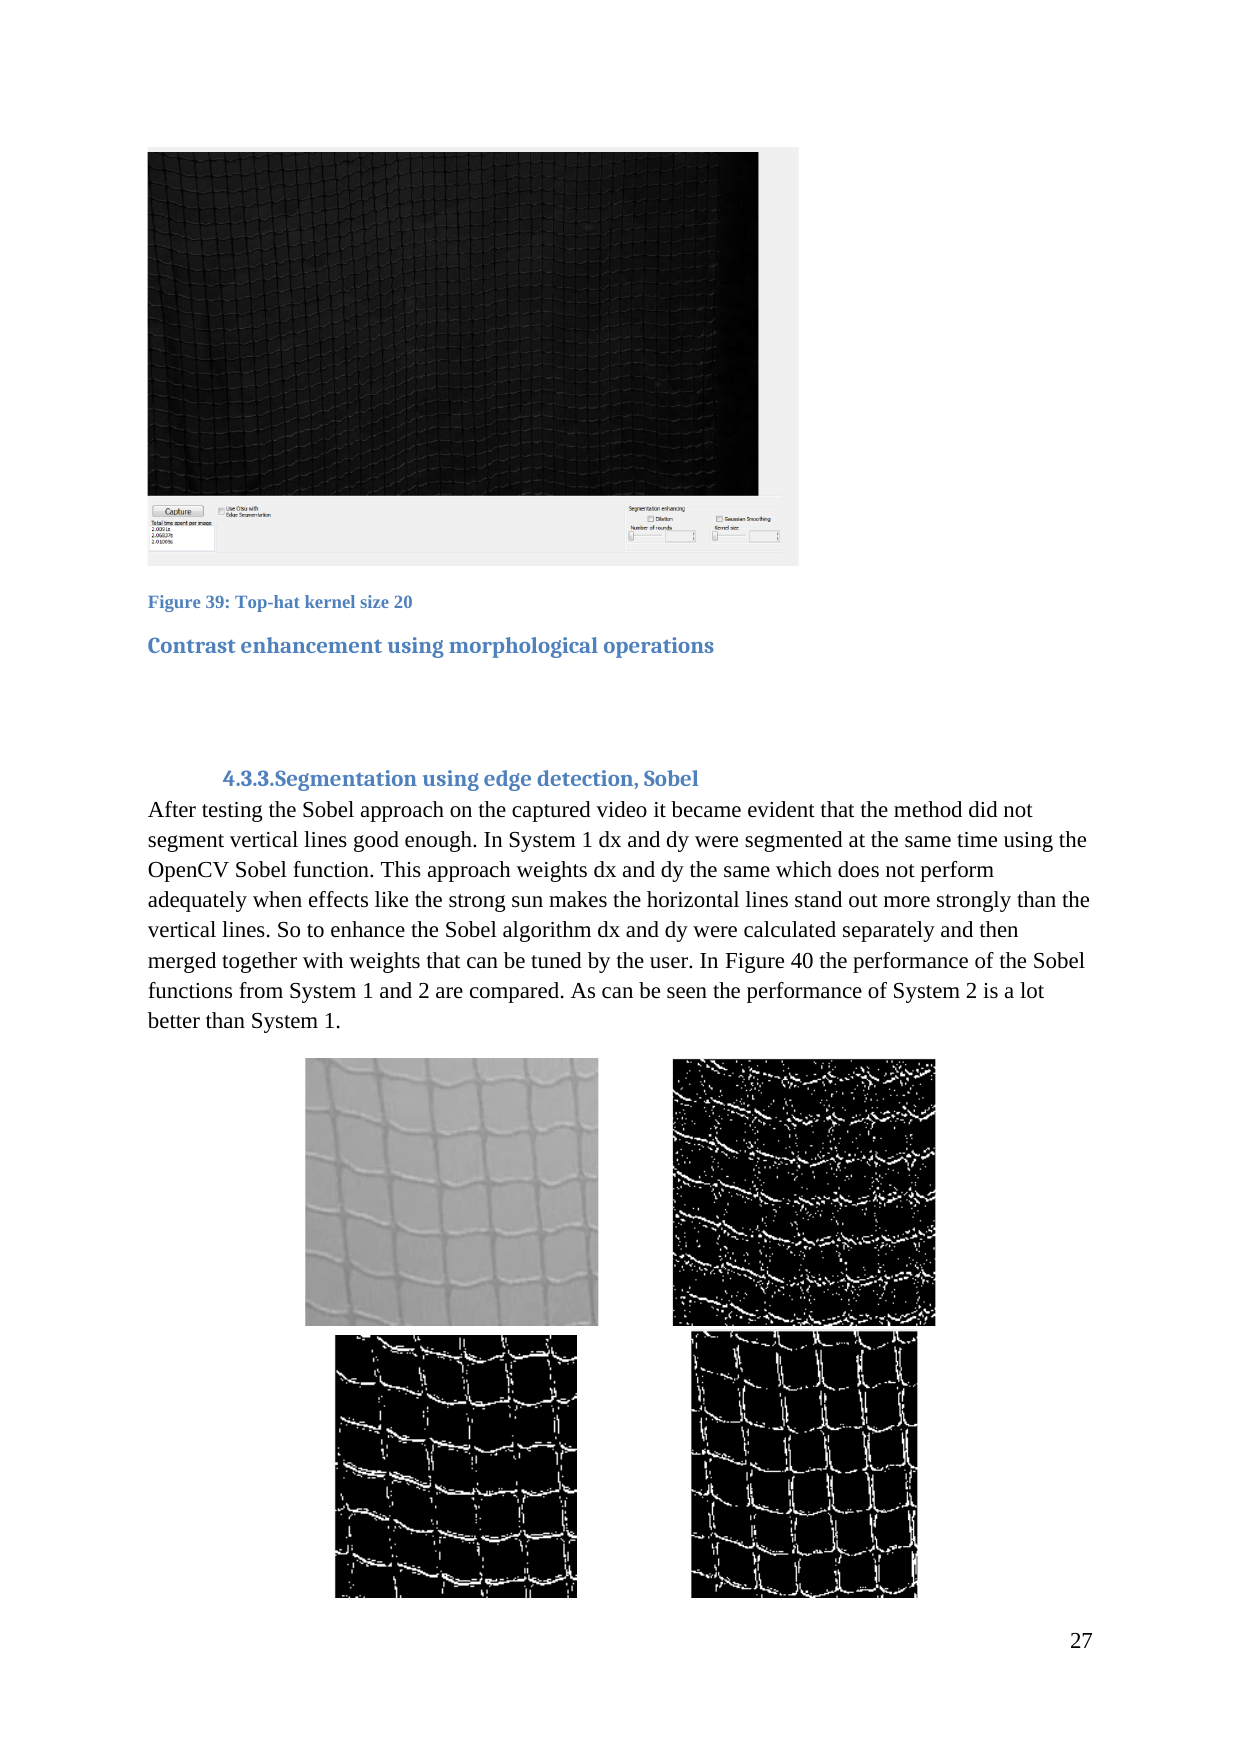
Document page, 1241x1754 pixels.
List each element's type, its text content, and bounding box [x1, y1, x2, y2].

picture [672, 1058, 936, 1326]
text After testing the Sobel approach on the captured video it became evident that the method did not segment vertical lines good enough. In System 1 dx and dy were segmented at the same time using the OpenCV Sobel function. This approach weights dx and dy the same which does not perform adequately when effects like the strong sun makes the horizontal lines stand out more strongly than the vertical lines. So to enhance the Sobel algorithm dx and dy were calculated separately and then merged together with weights that can be tuned by the user. In Figure 40 the performance of the Sobel functions from System 1 and 2 are compared. As can be seen the performance of System 2 is a lot better than System 1. [148, 796, 1093, 1033]
subtitle Contrast enhancement using morphological operations [148, 633, 1093, 659]
picture [691, 1329, 918, 1598]
picture [334, 1335, 577, 1598]
text Figure 39: Top-hat kernel size 20 [148, 591, 1093, 612]
picture [305, 1058, 599, 1326]
picture [147, 147, 799, 566]
subtitle Segmentation using edge detection, Sobel [223, 765, 1093, 792]
